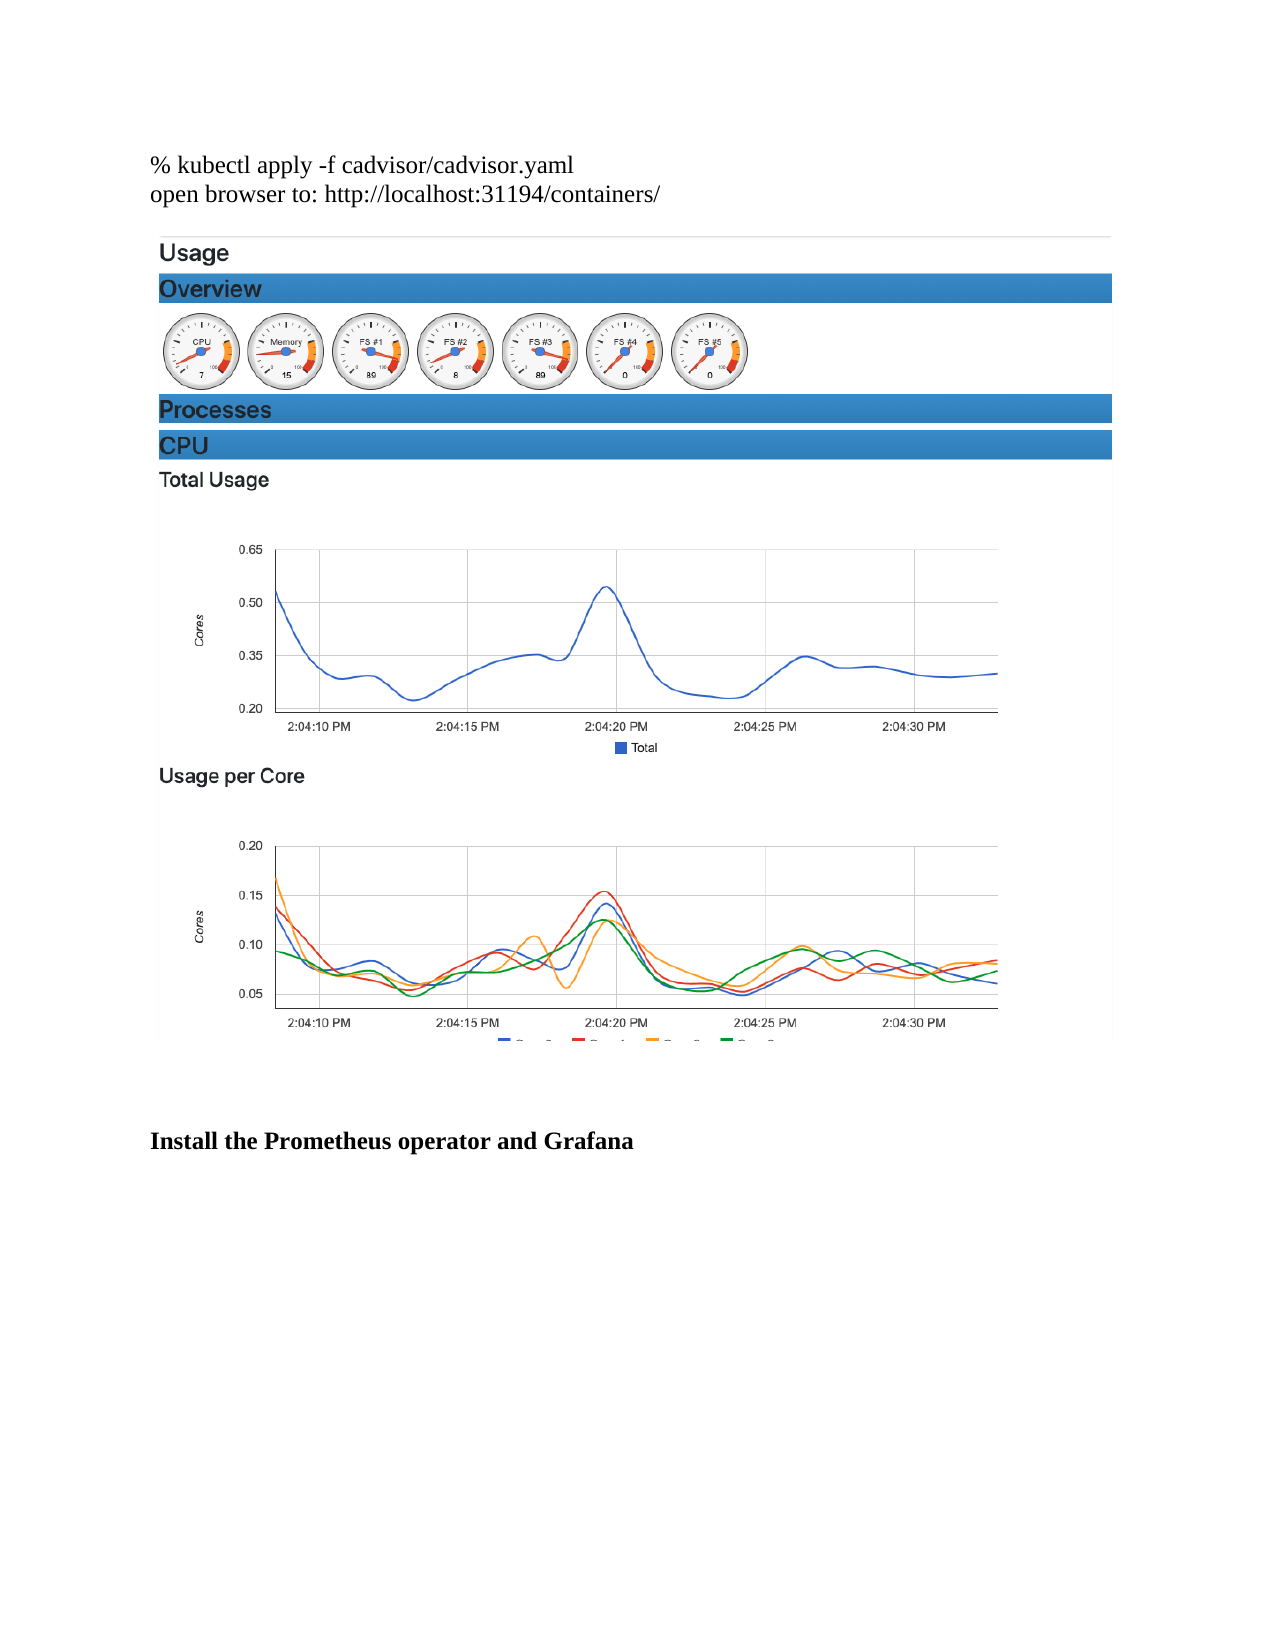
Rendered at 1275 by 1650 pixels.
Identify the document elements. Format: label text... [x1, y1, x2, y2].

text % kubectl apply -f cadvisor/cadvisor.yaml [150, 150, 1125, 179]
text open browser to: http://localhost:31194/containers/ [150, 179, 1125, 207]
picture [150, 236, 1125, 1041]
text Install the Prometheus operator and Grafana [150, 1126, 1125, 1155]
